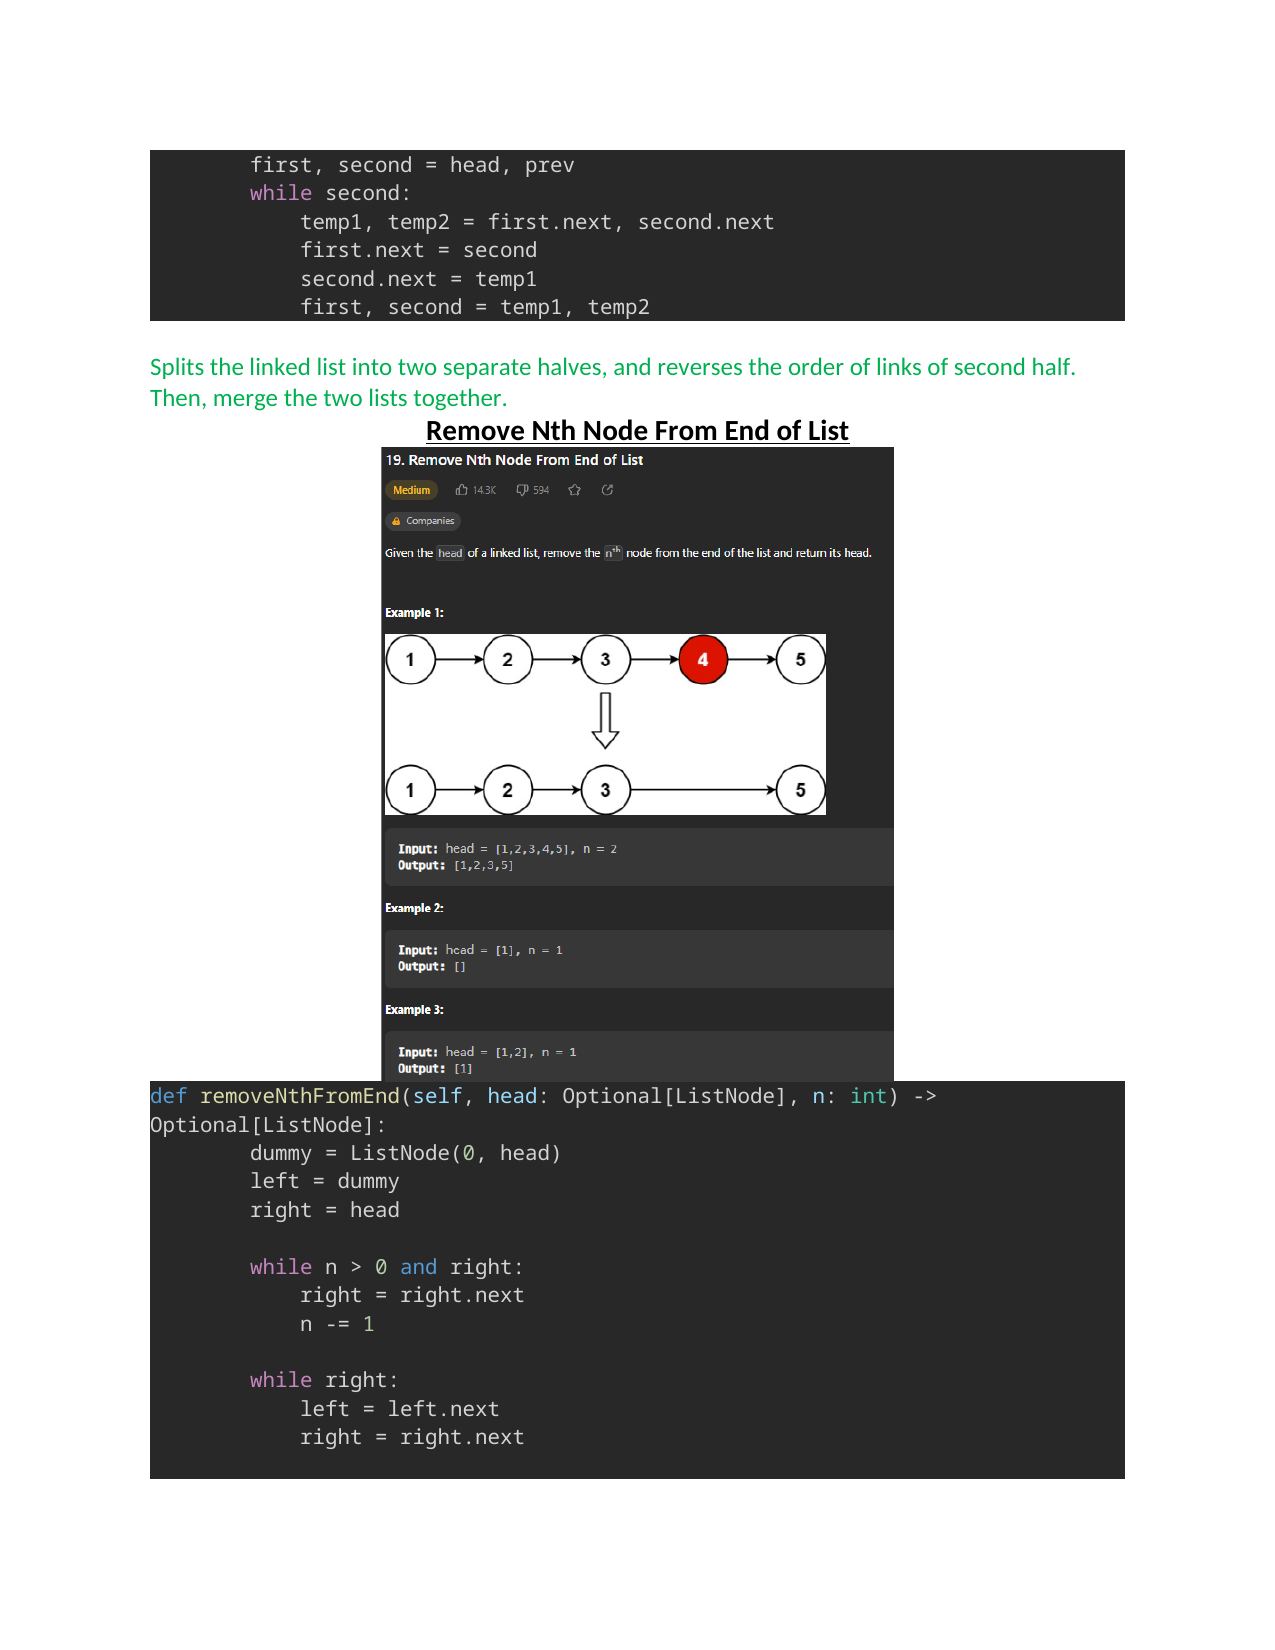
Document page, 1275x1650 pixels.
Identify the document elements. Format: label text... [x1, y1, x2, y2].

picture [381, 447, 894, 1082]
text left = dummy [150, 1167, 1125, 1195]
text while right: [150, 1366, 1125, 1394]
text Splits the linked list into two separate halves, and reverses the order of links of second half. Then, merge the two lists together. [150, 351, 1125, 412]
text dummy = ListNode(0, head) [150, 1138, 1125, 1167]
text left = left.next [150, 1394, 1125, 1422]
text while second: [150, 178, 1125, 207]
text temp1, temp2 = first.next, second.next [150, 207, 1125, 235]
text first.next = second [150, 235, 1125, 264]
text first, second = head, prev [150, 150, 1125, 178]
text first, second = temp1, temp2 [150, 292, 1125, 321]
text n -= 1 [150, 1309, 1125, 1337]
text second.next = temp1 [150, 264, 1125, 292]
text while n > 0 and right: [150, 1252, 1125, 1280]
text right = right.next [150, 1422, 1125, 1451]
text right = right.next [150, 1280, 1125, 1309]
text Remove Nth Node From End of List [150, 412, 1125, 448]
text right = head [150, 1195, 1125, 1223]
text def removeNthFromEnd(self, head: Optional[ListNode], n: int) -> Optional[ListNode]: [150, 1081, 1125, 1138]
